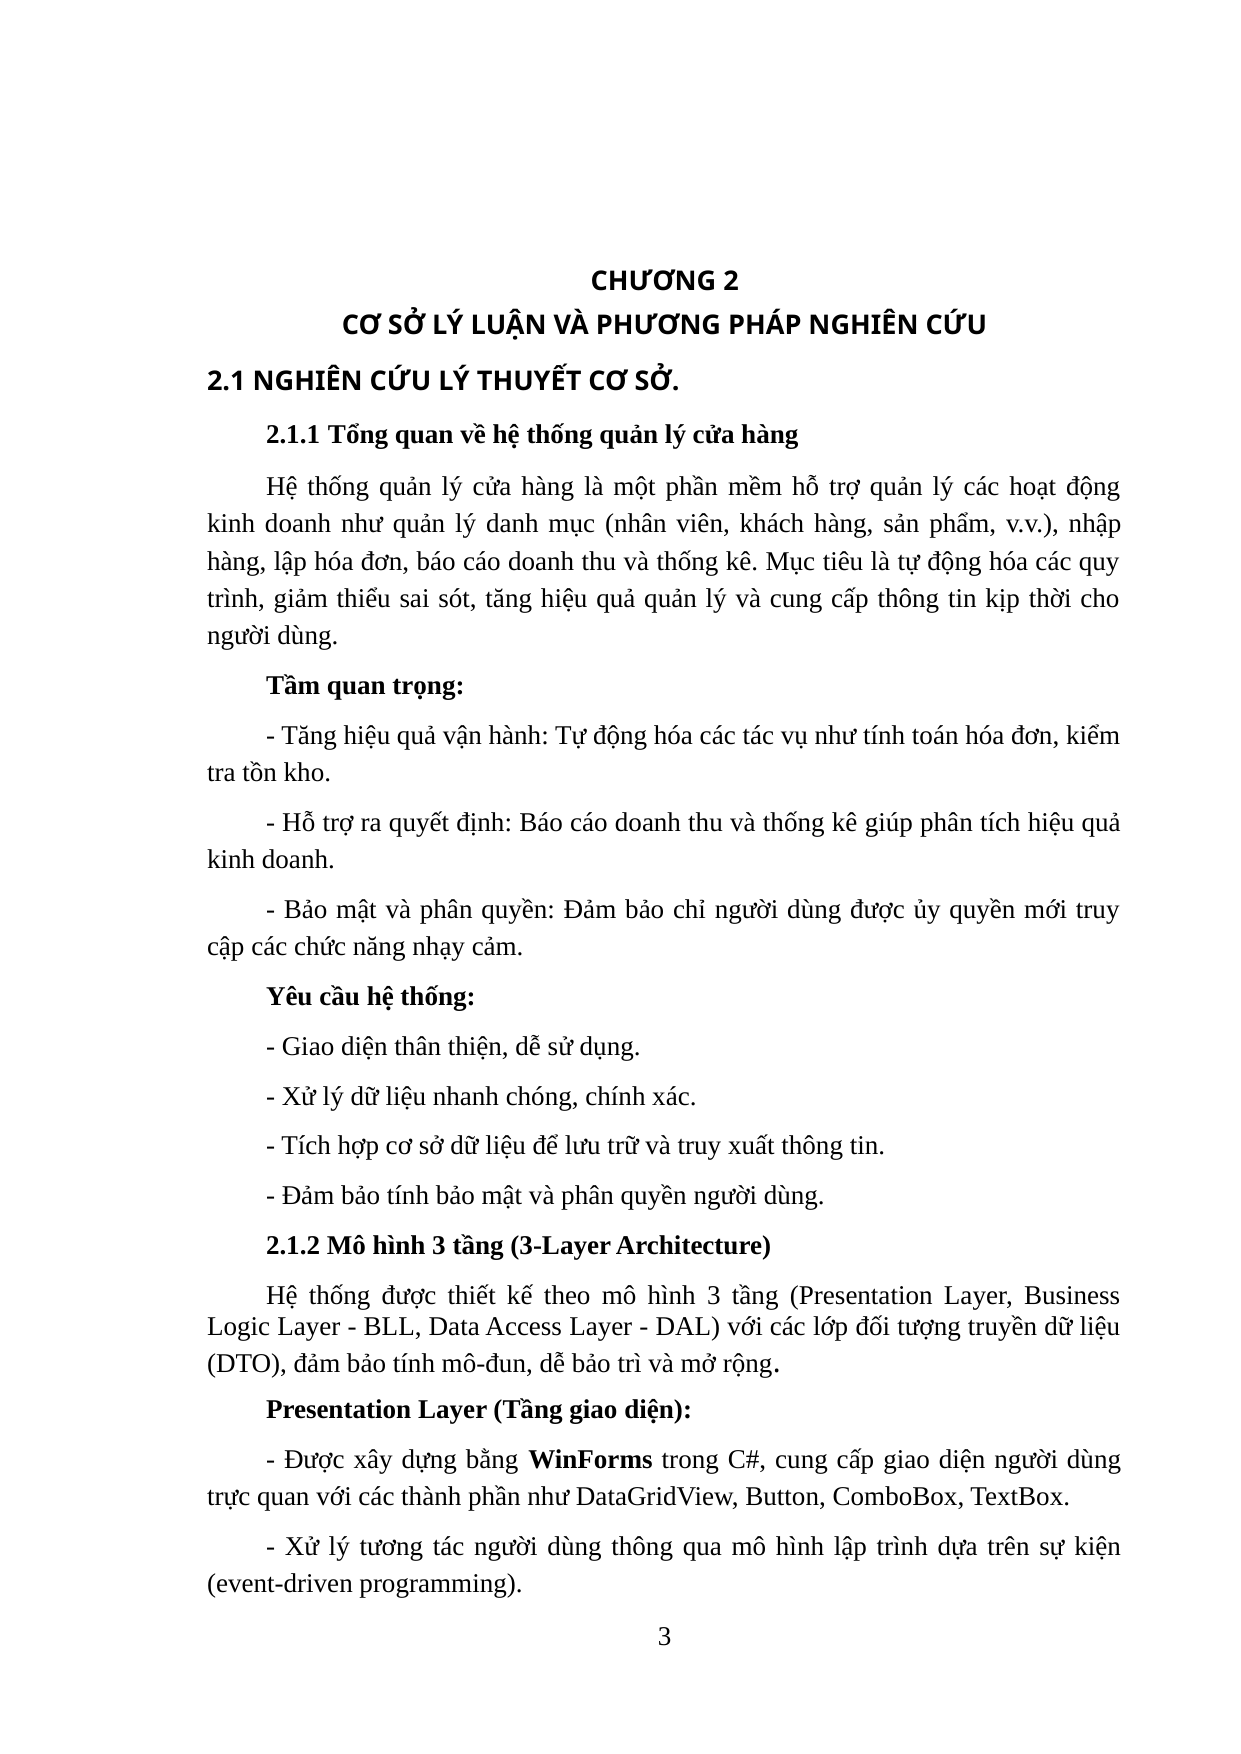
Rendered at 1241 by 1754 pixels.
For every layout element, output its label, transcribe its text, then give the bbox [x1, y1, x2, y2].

text - Đảm bảo tính bảo mật và phân quyền người dùng. [207, 1179, 1122, 1210]
text - Được xây dựng bằng WinForms trong C#, cung cấp giao diện người dùng trực quan với các thành phần như DataGridView, Button, ComboBox, TextBox. [207, 1443, 1122, 1512]
text - Hỗ trợ ra quyết định: Báo cáo doanh thu và thống kê giúp phân tích hiệu quả kinh doanh. [207, 806, 1122, 874]
text - Tích hợp cơ sở dữ liệu để lưu trữ và truy xuất thông tin. [207, 1129, 1122, 1161]
text - Xử lý tương tác người dùng thông qua mô hình lập trình dựa trên sự kiện (event-driven programming). [207, 1530, 1122, 1599]
text - Tăng hiệu quả vận hành: Tự động hóa các tác vụ như tính toán hóa đơn, kiểm tra tồn kho. [207, 719, 1122, 787]
subtitle CHƯƠNG 2 CƠ SỞ LÝ LUẬN VÀ PHƯƠNG PHÁP NGHIÊN CỨU [207, 261, 1122, 342]
text Tầm quan trọng: [207, 669, 1122, 700]
text Presentation Layer (Tầng giao diện): [207, 1393, 1122, 1424]
text Yêu cầu hệ thống: [207, 980, 1122, 1011]
text Hệ thống quản lý cửa hàng là một phần mềm hỗ trợ quản lý các hoạt động kinh doanh như quản lý danh mục (nhân viên, khách hàng, sản phẩm, v.v.), nhập hàng, lập hóa đơn, báo cáo doanh thu và thống kê. Mục tiêu là tự động hóa các quy trình, giảm thiểu sai sót, tăng hiệu quả quản lý và cung cấp thông tin kịp thời cho người dùng. [207, 470, 1122, 650]
text - Giao diện thân thiện, dễ sử dụng. [207, 1030, 1122, 1061]
subtitle 2.1 NGHIÊN CỨU LÝ THUYẾT CƠ SỞ. [207, 362, 1122, 399]
subtitle 2.1.2 Mô hình 3 tầng (3-Layer Architecture) [266, 1229, 1122, 1260]
text Hệ thống được thiết kế theo mô hình 3 tầng (Presentation Layer, Business Logic Layer - BLL, Data Access Layer - DAL) với các lớp đối tượng truyền dữ liệu (DTO), đảm bảo tính mô-đun, dễ bảo trì và mở rộng. [207, 1279, 1122, 1381]
text - Bảo mật và phân quyền: Đảm bảo chỉ người dùng được ủy quyền mới truy cập các chức năng nhạy cảm. [207, 893, 1122, 961]
text - Xử lý dữ liệu nhanh chóng, chính xác. [207, 1080, 1122, 1111]
subtitle 2.1.1 Tổng quan về hệ thống quản lý cửa hàng [266, 418, 1122, 450]
